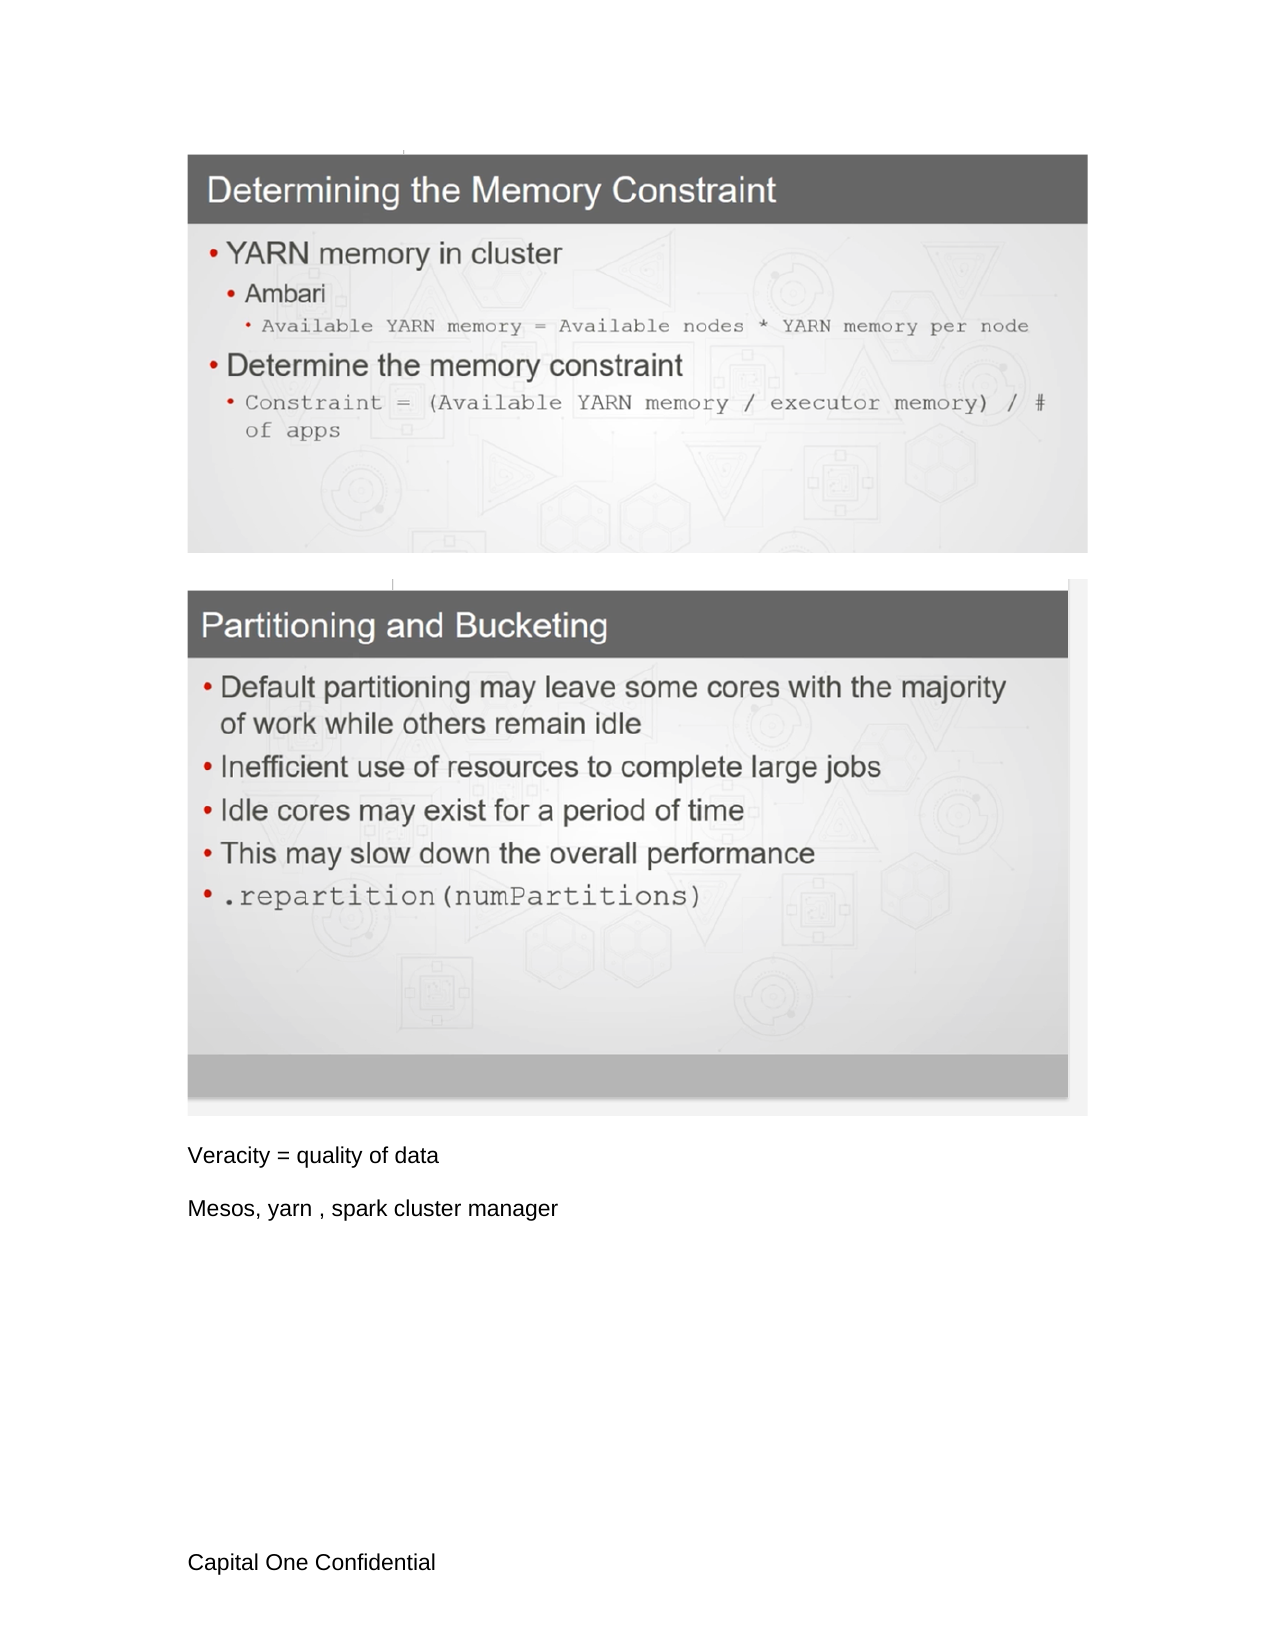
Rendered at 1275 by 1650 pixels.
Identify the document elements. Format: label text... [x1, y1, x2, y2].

text Veracity = quality of data [187, 1142, 1087, 1168]
picture [187, 150, 1088, 553]
text Mesos, yarn , spark cluster manager [187, 1195, 1087, 1221]
picture [187, 579, 1088, 1116]
